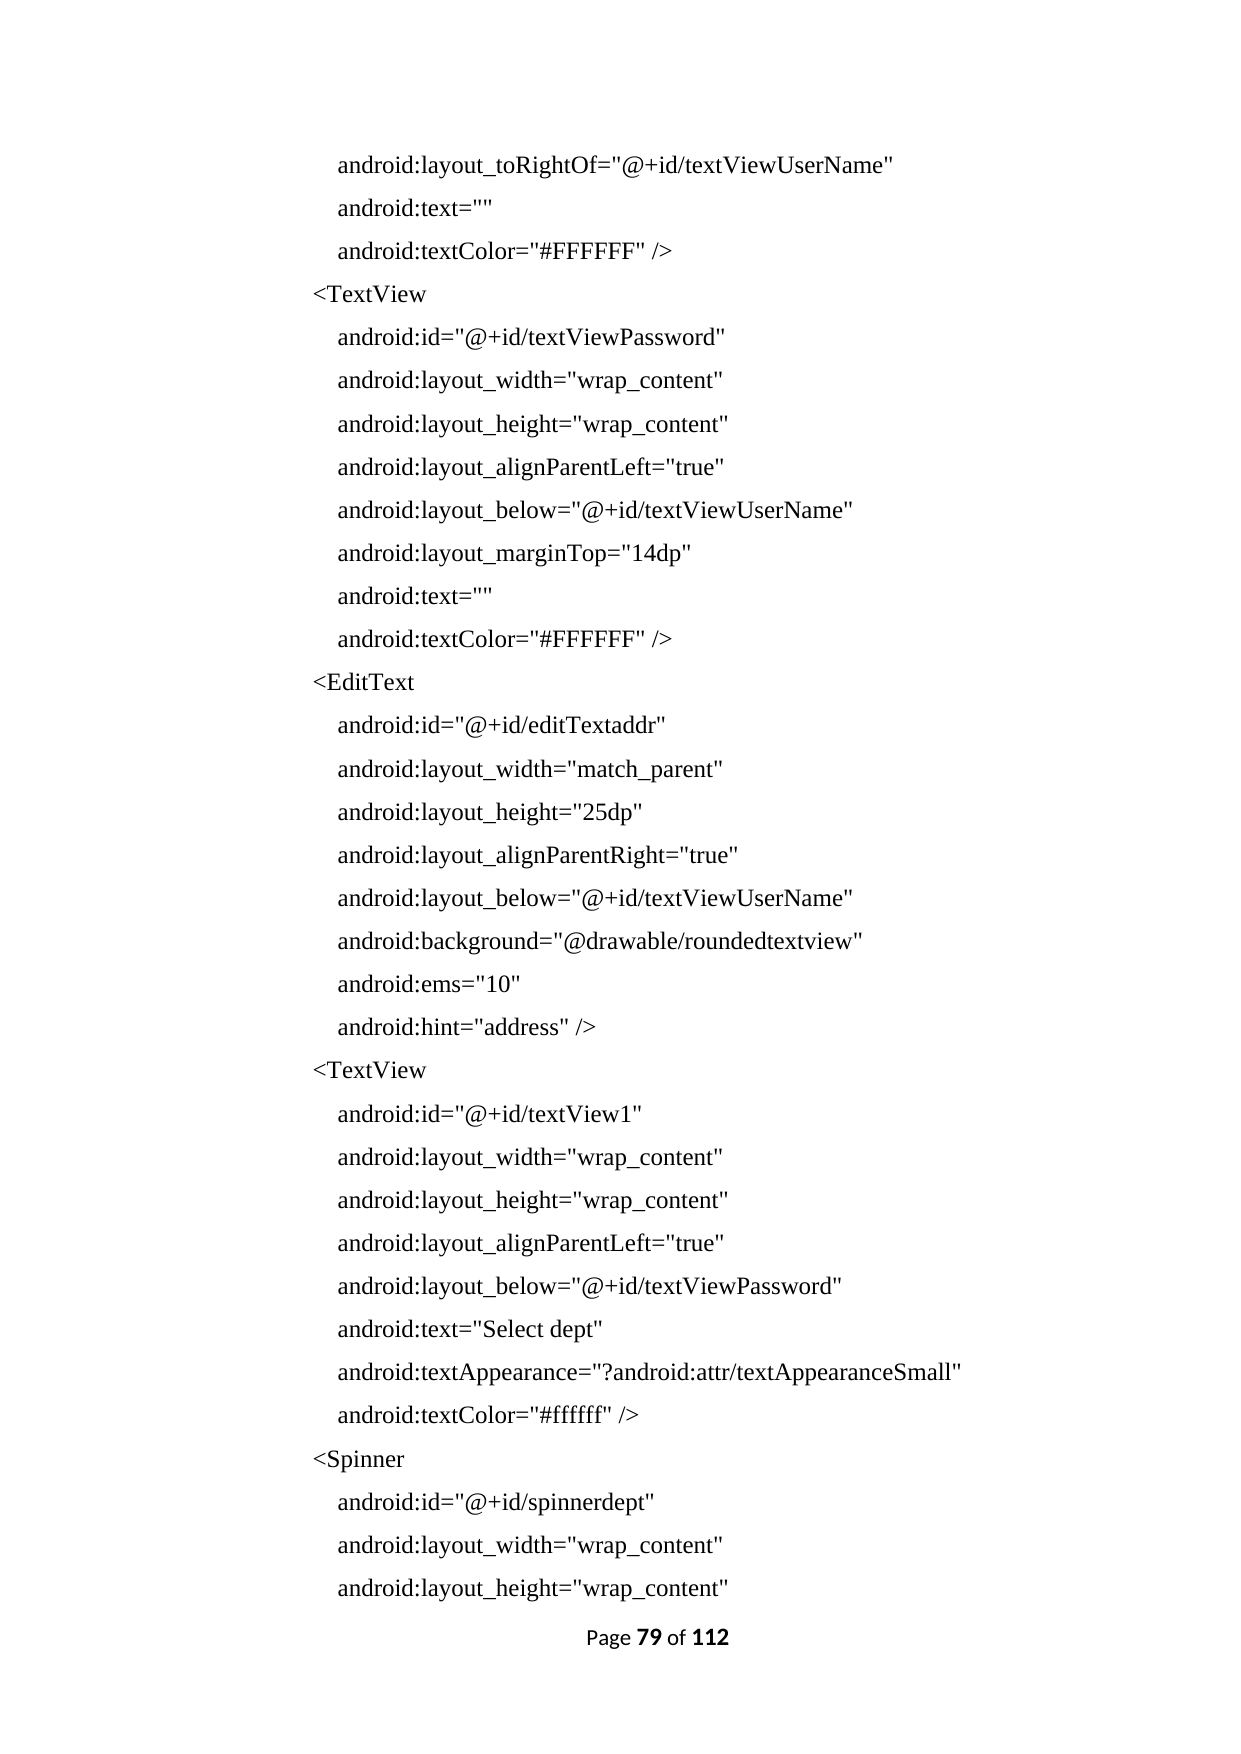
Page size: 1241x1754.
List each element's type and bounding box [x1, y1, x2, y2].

list [262, 150, 1090, 1429]
list [262, 1444, 1090, 1602]
